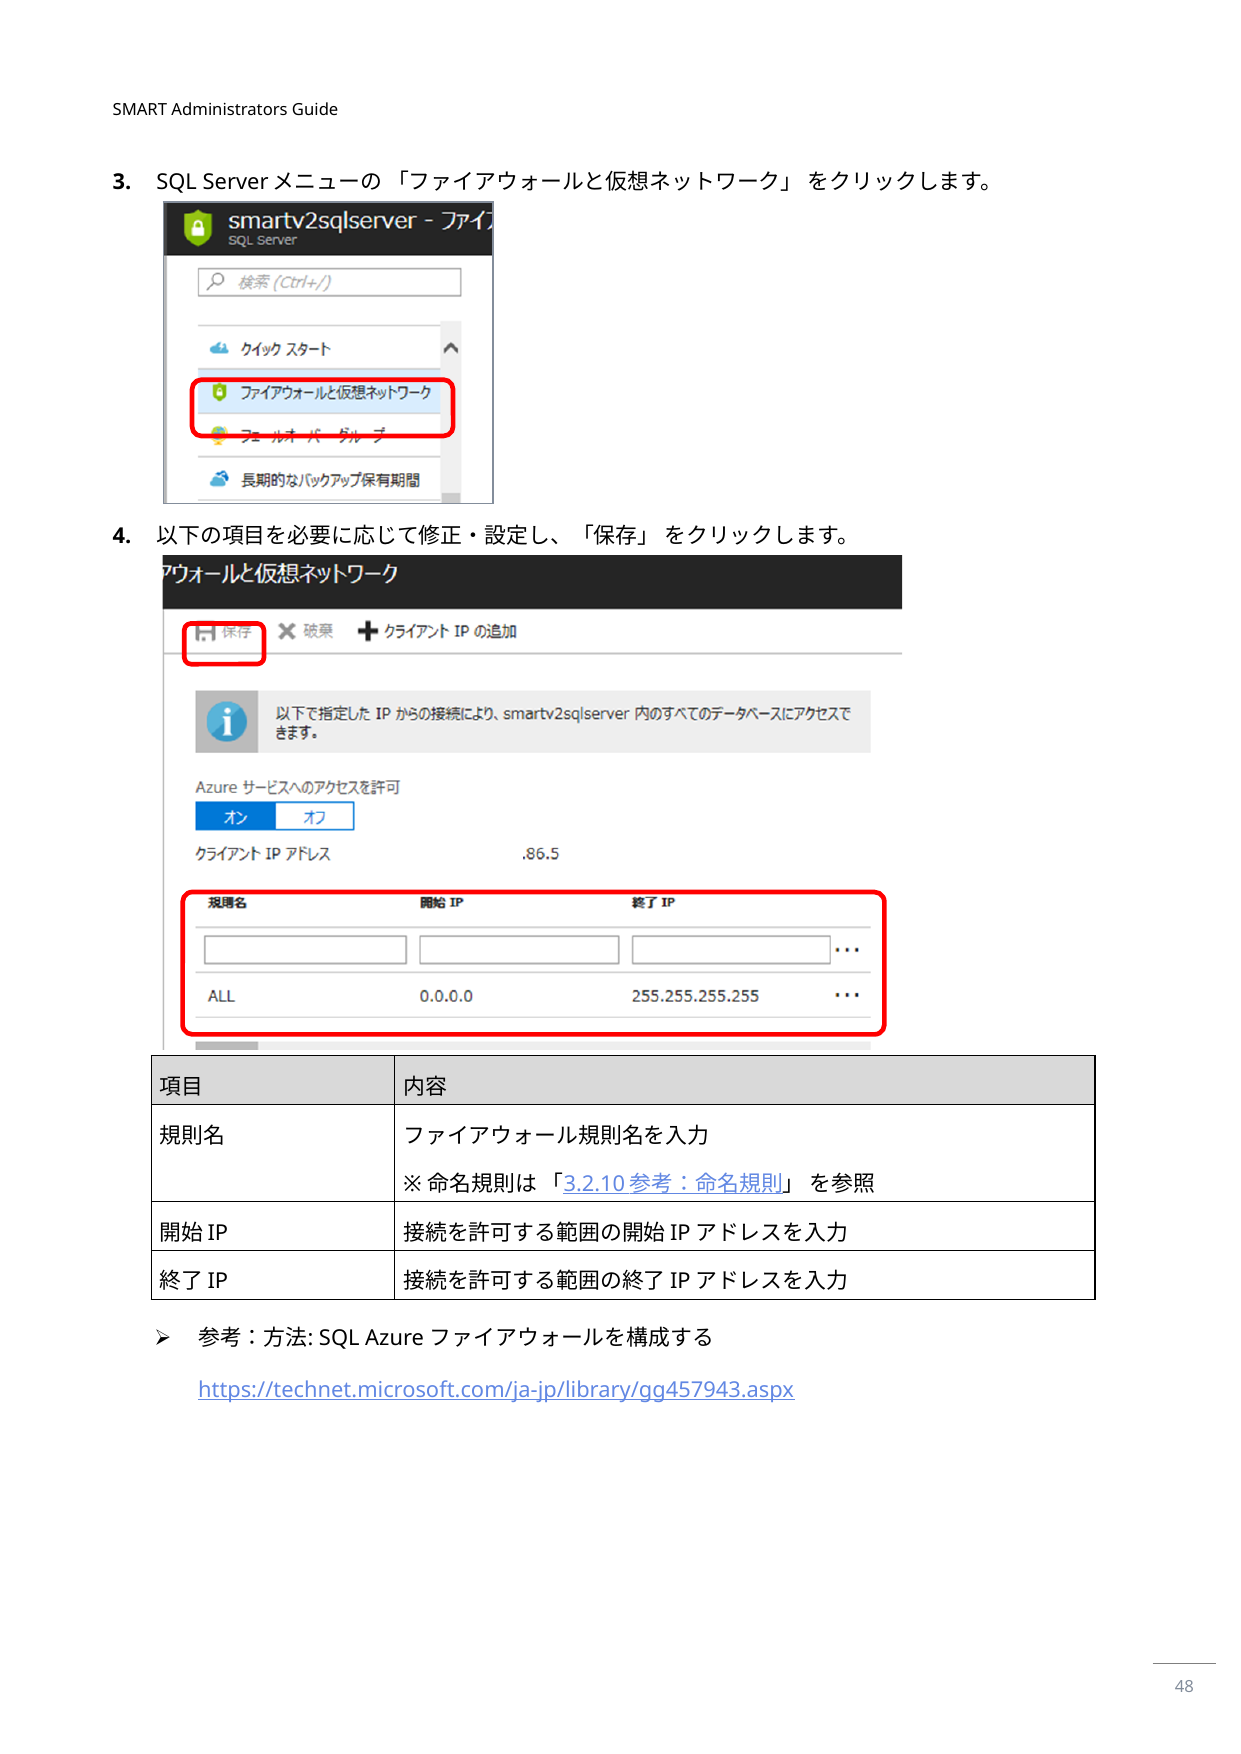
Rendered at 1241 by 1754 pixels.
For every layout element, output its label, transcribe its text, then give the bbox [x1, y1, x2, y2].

picture [164, 203, 492, 503]
table_cell 終了IP [152, 1251, 394, 1298]
table_cell 開始IP [152, 1202, 394, 1249]
table_cell ファイアウォール規則名を入力 ※ 命名規則は 「3.2.10参考：命名規則」 を参照 [395, 1105, 1094, 1201]
table_cell 接続を許可する範囲の開始IPアドレスを入力 [395, 1202, 1094, 1249]
list https://technet.microsoft.com/ja-jp/library/gg457943.aspx [198, 1370, 1106, 1404]
picture [162, 555, 903, 1050]
text SQL Serverメニューの 「ファイアウォールと仮想ネットワーク」 をクリックします。 [112, 162, 1128, 196]
table_cell 接続を許可する範囲の終了IPアドレスを入力 [395, 1251, 1094, 1298]
table_cell 規則名 [152, 1105, 394, 1201]
table_header 内容 [395, 1056, 1094, 1104]
table_header 項目 [152, 1056, 394, 1104]
text 以下の項目を必要に応じて修正・設定し、「保存」 をクリックします。 [112, 517, 1128, 550]
text 参考：方法: SQL Azure ファイアウォールを構成する [154, 1318, 1106, 1352]
